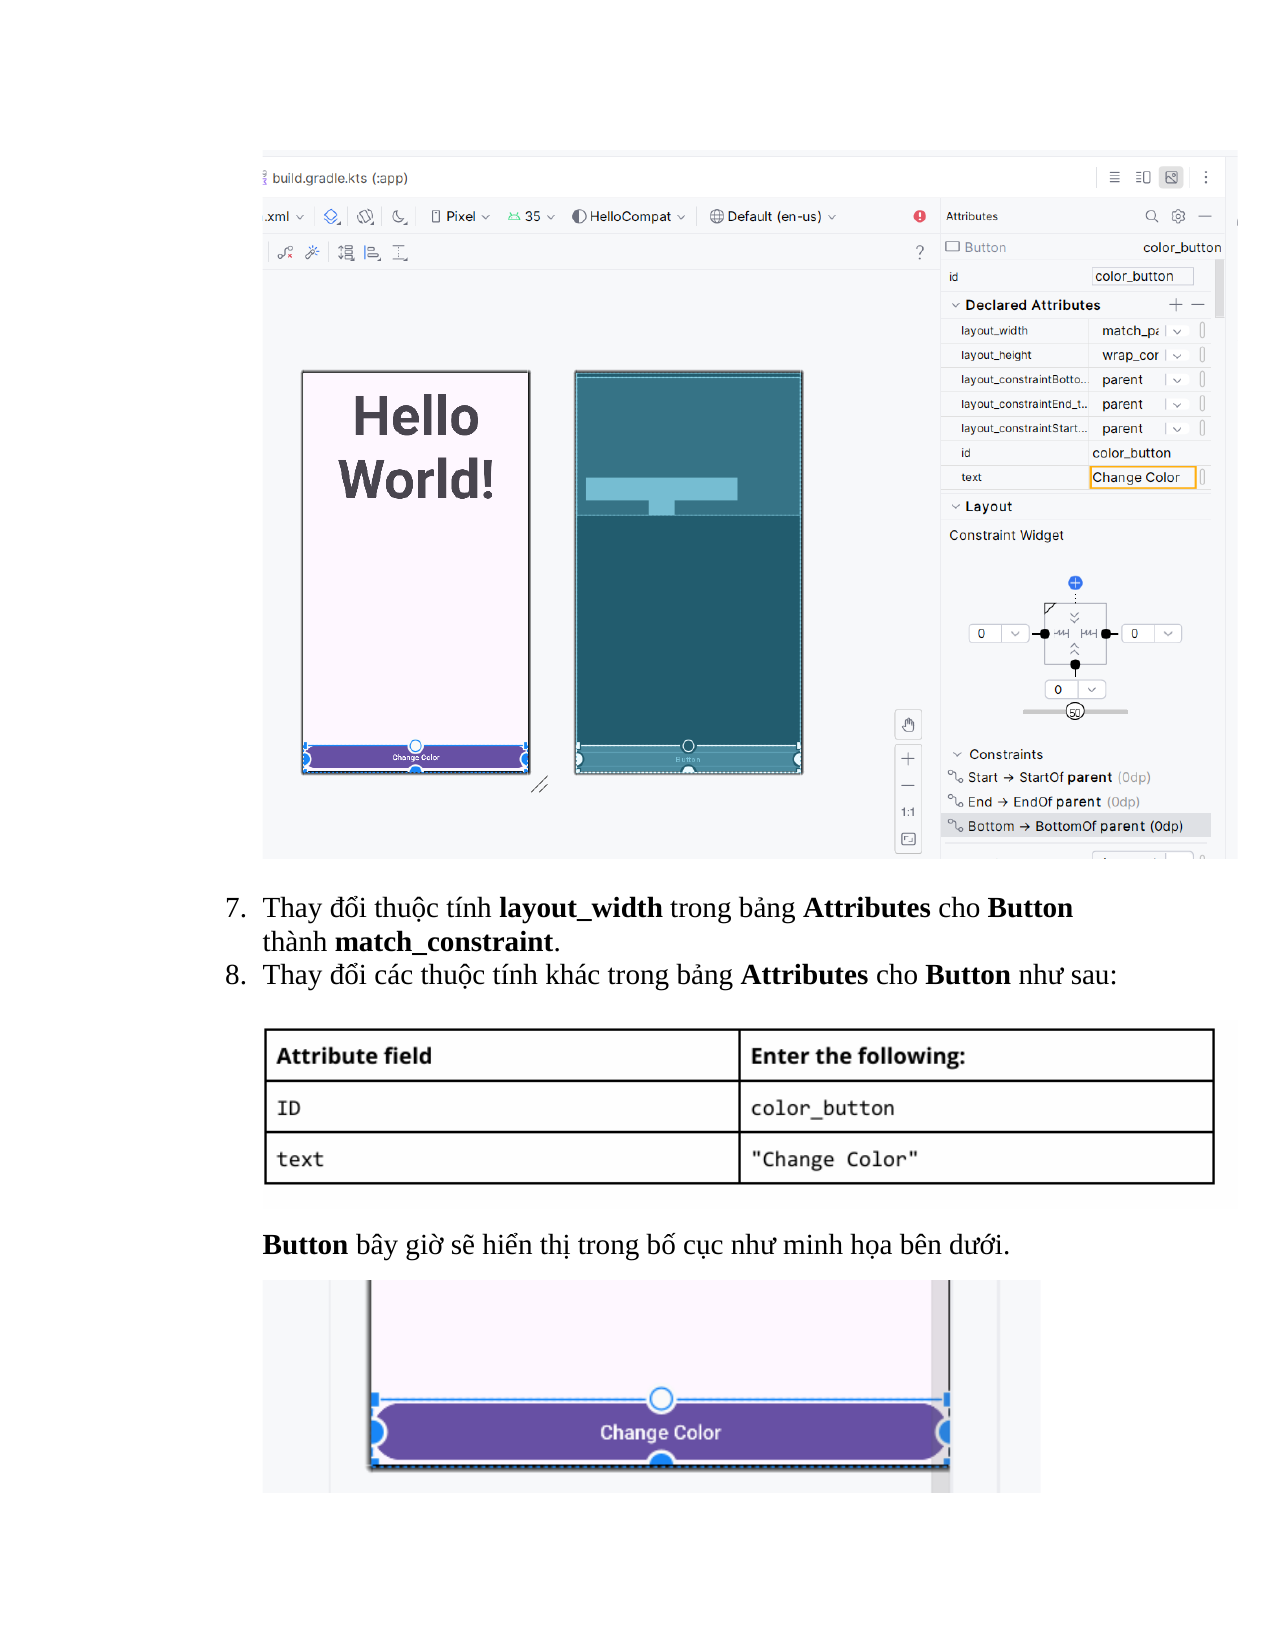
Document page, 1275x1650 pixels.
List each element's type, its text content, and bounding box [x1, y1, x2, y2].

list Thay đổi thuộc tính layout_width trong bảng Attributes cho Button thành match_constraint. [225, 890, 1125, 957]
text Button bây giờ sẽ hiển thị trong bố cục như minh họa bên dưới. [262, 1227, 1125, 1261]
picture [262, 150, 1238, 859]
list Thay đổi các thuộc tính khác trong bảng Attributes cho Button như sau: [225, 957, 1125, 991]
picture [262, 1280, 1041, 1493]
picture [262, 1020, 1238, 1209]
